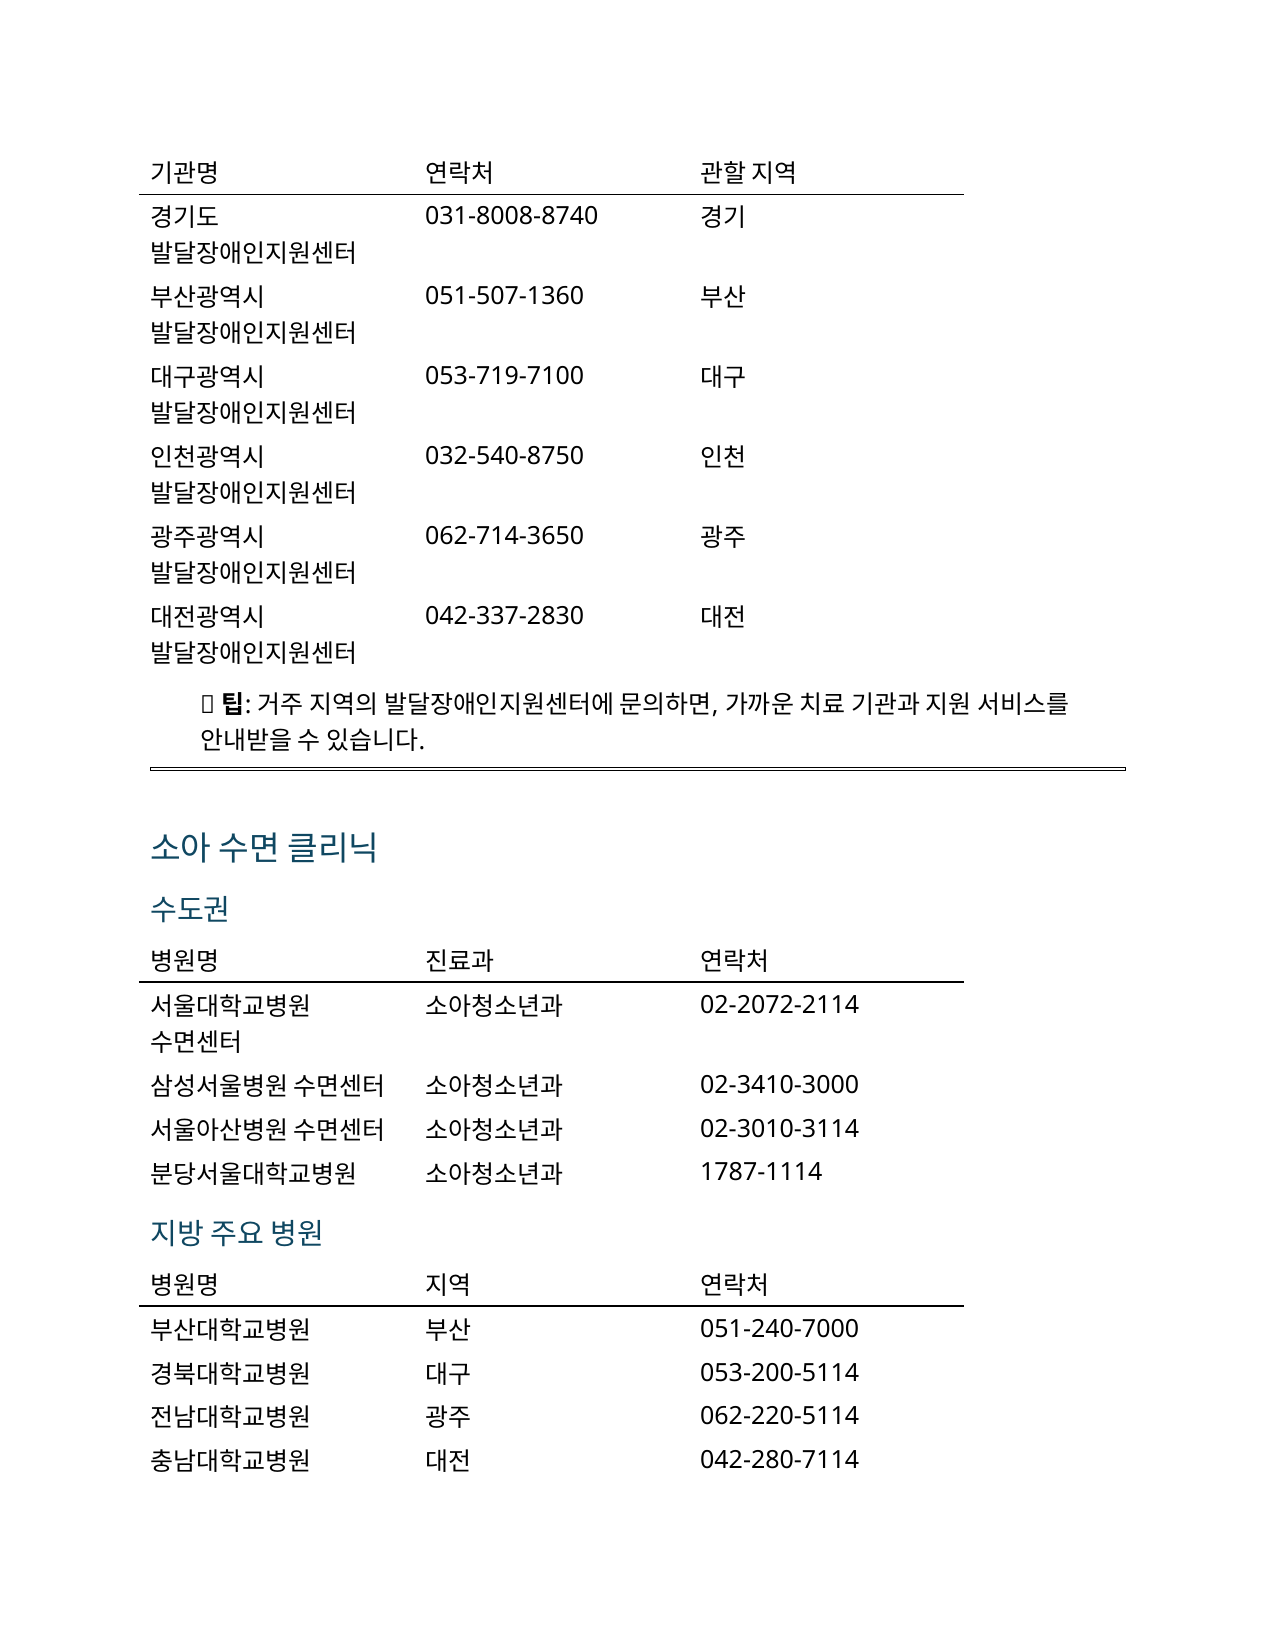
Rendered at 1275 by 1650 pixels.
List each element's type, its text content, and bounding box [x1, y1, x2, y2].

table_cell 인천광역시 발달장애인지원센터 [139, 434, 414, 514]
table_cell 062-714-3650 [414, 514, 689, 594]
table_cell 042-337-2830 [414, 594, 689, 674]
table_cell 042-280-7114 [689, 1438, 964, 1482]
table_cell 대구광역시 발달장애인지원센터 [139, 354, 414, 434]
table_cell 대전 [689, 594, 964, 674]
table_cell 분당서울대학교병원 [139, 1150, 414, 1194]
table_cell 031-8008-8740 [414, 195, 689, 274]
table_cell 051-240-7000 [689, 1307, 964, 1350]
table_header 연락처 [689, 938, 964, 981]
table_cell 대전광역시 발달장애인지원센터 [139, 594, 414, 674]
table_cell 부산대학교병원 [139, 1307, 414, 1350]
table_cell 053-200-5114 [689, 1350, 964, 1394]
table_cell 062-220-5114 [689, 1394, 964, 1438]
table_cell 전남대학교병원 [139, 1394, 414, 1438]
table_cell 부산 [689, 274, 964, 354]
subtitle 지방 주요 병원 [150, 1211, 1125, 1253]
table_cell 삼성서울병원 수면센터 [139, 1063, 414, 1107]
table_cell 소아청소년과 [414, 1150, 689, 1194]
table_cell 광주 [414, 1394, 689, 1438]
table_cell 충남대학교병원 [139, 1438, 414, 1482]
table_header 관할 지역 [689, 150, 964, 194]
table_cell 부산광역시 발달장애인지원센터 [139, 274, 414, 354]
table_header 병원명 [139, 938, 414, 981]
table_cell 032-540-8750 [414, 434, 689, 514]
table_header 지역 [414, 1261, 689, 1305]
subtitle 수도권 [150, 887, 1125, 929]
table_cell 소아청소년과 [414, 983, 689, 1063]
table_cell 광주 [689, 514, 964, 594]
table_cell 경북대학교병원 [139, 1350, 414, 1394]
table_cell 소아청소년과 [414, 1063, 689, 1107]
table_cell 1787-1114 [689, 1150, 964, 1194]
table_header 기관명 [139, 150, 414, 194]
table_header 연락처 [414, 150, 689, 194]
table_cell 부산 [414, 1307, 689, 1350]
subtitle 소아 수면 클리닉 [150, 822, 1125, 870]
table_cell 02-2072-2114 [689, 983, 964, 1063]
table_cell 02-3410-3000 [689, 1063, 964, 1107]
table_cell 서울대학교병원 수면센터 [139, 983, 414, 1063]
table_cell 대구 [689, 354, 964, 434]
table_cell 서울아산병원 수면센터 [139, 1107, 414, 1150]
table_header 병원명 [139, 1261, 414, 1305]
table_cell 소아청소년과 [414, 1107, 689, 1150]
text 💡 팁: 거주 지역의 발달장애인지원센터에 문의하면, 가까운 치료 기관과 지원 서비스를 안내받을 수 있습니다. [200, 684, 1075, 757]
table_cell 대구 [414, 1350, 689, 1394]
table_header 진료과 [414, 938, 689, 981]
table_cell 인천 [689, 434, 964, 514]
table_header 연락처 [689, 1261, 964, 1305]
table_cell 경기도 발달장애인지원센터 [139, 195, 414, 274]
table_cell 경기 [689, 195, 964, 274]
table_cell 대전 [414, 1438, 689, 1482]
table_cell 광주광역시 발달장애인지원센터 [139, 514, 414, 594]
table_cell 02-3010-3114 [689, 1107, 964, 1150]
table_cell 053-719-7100 [414, 354, 689, 434]
table_cell 051-507-1360 [414, 274, 689, 354]
